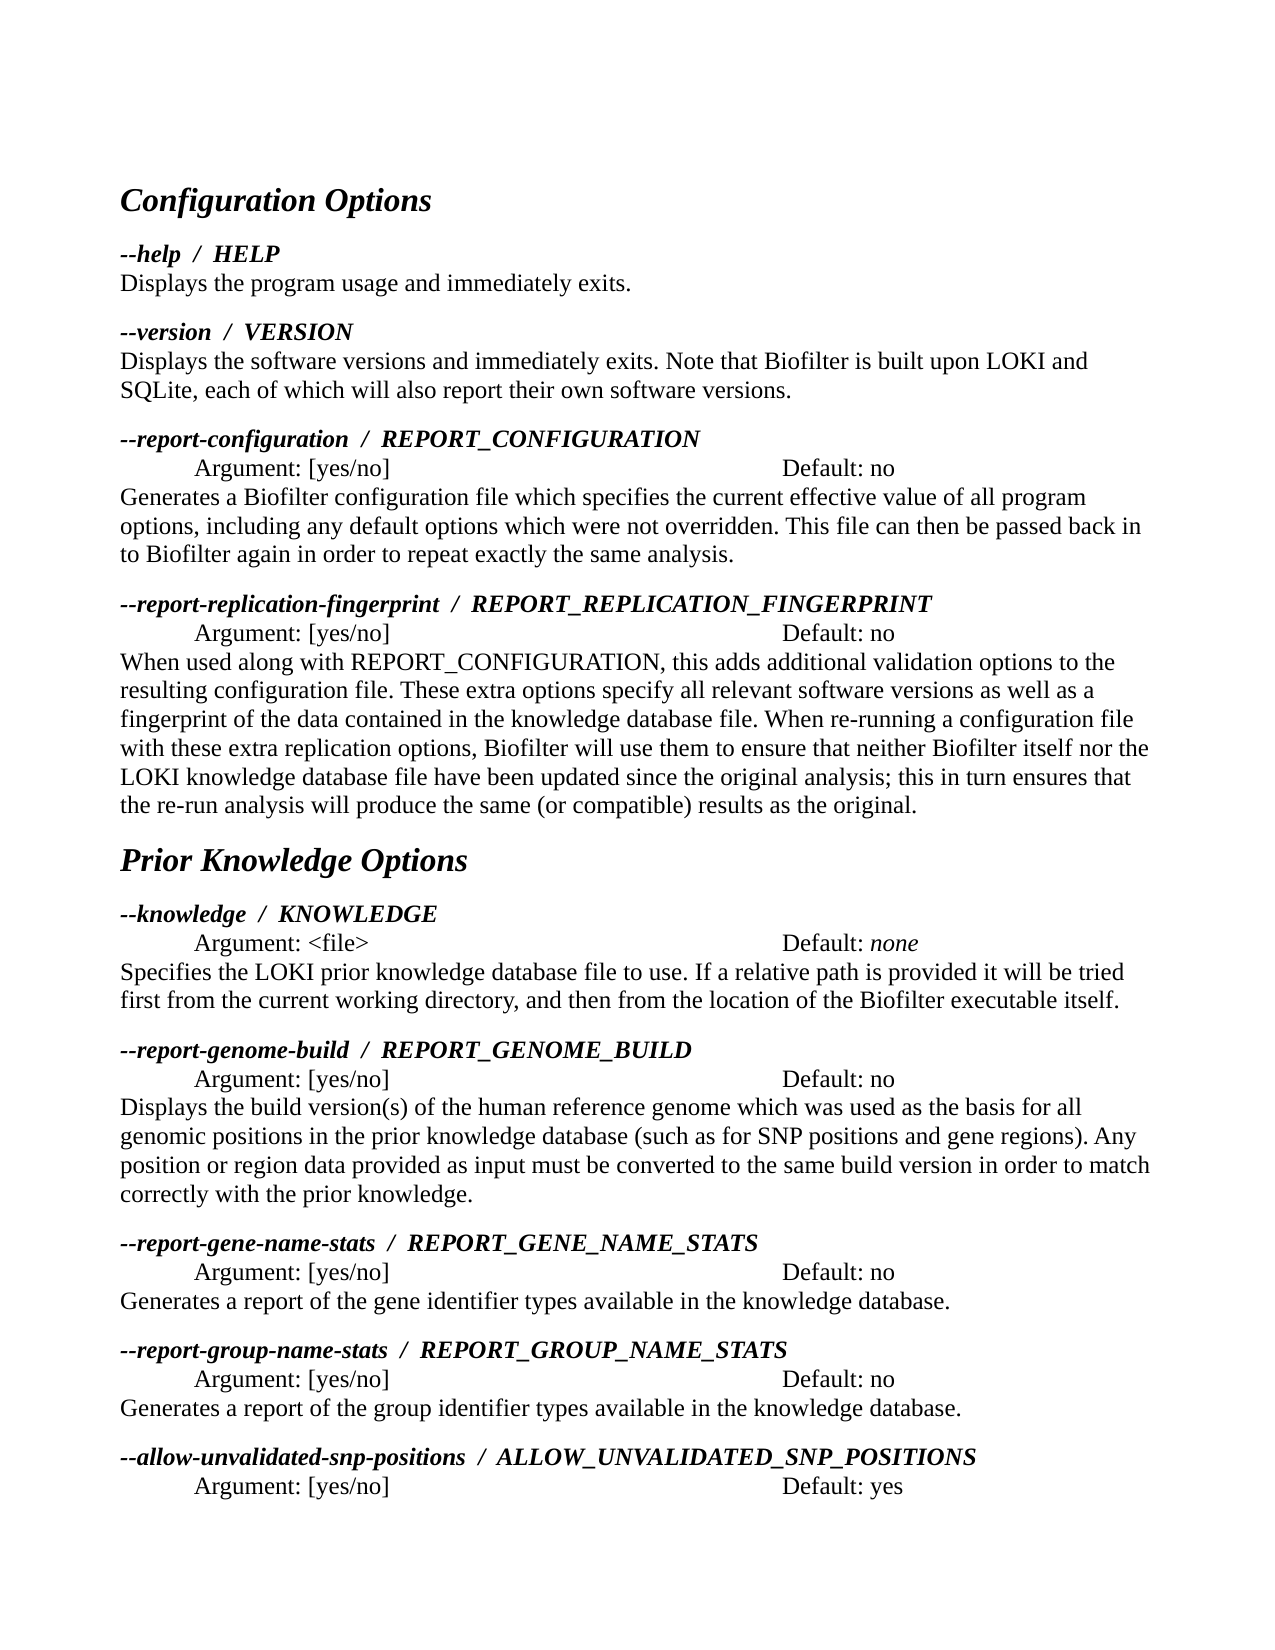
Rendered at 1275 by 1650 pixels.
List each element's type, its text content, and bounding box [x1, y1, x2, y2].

subtitle --report-group-name-stats / REPORT_GROUP_NAME_STATS [120, 1335, 1155, 1364]
text Displays the program usage and immediately exits. [120, 268, 1155, 297]
text Argument: <file> Default: none [120, 928, 1155, 957]
text When used along with REPORT_CONFIGURATION, this adds additional validation options to the resulting configuration file. These extra options specify all relevant software versions as well as a fingerprint of the data contained in the knowledge database file. When re-running a configuration file with these extra replication options, Biofilter will use them to ensure that neither Biofilter itself nor the LOKI knowledge database file have been updated since the original analysis; this in turn ensures that the re-run analysis will produce the same (or compatible) results as the original. [120, 647, 1155, 819]
text Generates a Biofilter configuration file which specifies the current effective value of all program options, including any default options which were not overridden. This file can then be passed back in to Biofilter again in order to repeat exactly the same analysis. [120, 482, 1155, 568]
subtitle --help / HELP [120, 239, 1155, 268]
subtitle Configuration Options [120, 180, 1155, 218]
text Displays the build version(s) of the human reference genome which was used as the basis for all genomic positions in the prior knowledge database (such as for SNP positions and gene regions). Any position or region data provided as input must be converted to the same build version in order to match correctly with the prior knowledge. [120, 1092, 1155, 1207]
text Argument: [yes/no] Default: no [120, 1257, 1155, 1286]
subtitle --knowledge / KNOWLEDGE [120, 899, 1155, 928]
text Argument: [yes/no] Default: no [120, 453, 1155, 482]
subtitle --report-replication-fingerprint / REPORT_REPLICATION_FINGERPRINT [120, 589, 1155, 618]
text Argument: [yes/no] Default: yes [120, 1471, 1155, 1500]
text Argument: [yes/no] Default: no [120, 1064, 1155, 1092]
subtitle --report-genome-build / REPORT_GENOME_BUILD [120, 1035, 1155, 1064]
text Generates a report of the group identifier types available in the knowledge database. [120, 1393, 1155, 1422]
text Argument: [yes/no] Default: no [120, 1364, 1155, 1393]
text Displays the software versions and immediately exits. Note that Biofilter is built upon LOKI and SQLite, each of which will also report their own software versions. [120, 346, 1155, 404]
text Specifies the LOKI prior knowledge database file to use. If a relative path is provided it will be tried first from the current working directory, and then from the location of the Biofilter executable itself. [120, 957, 1155, 1014]
subtitle --allow-unvalidated-snp-positions / ALLOW_UNVALIDATED_SNP_POSITIONS [120, 1442, 1155, 1471]
text Generates a report of the gene identifier types available in the knowledge database. [120, 1286, 1155, 1314]
subtitle --report-gene-name-stats / REPORT_GENE_NAME_STATS [120, 1228, 1155, 1257]
subtitle --version / VERSION [120, 317, 1155, 346]
subtitle --report-configuration / REPORT_CONFIGURATION [120, 424, 1155, 453]
subtitle Prior Knowledge Options [120, 840, 1155, 878]
text Argument: [yes/no] Default: no [120, 618, 1155, 647]
